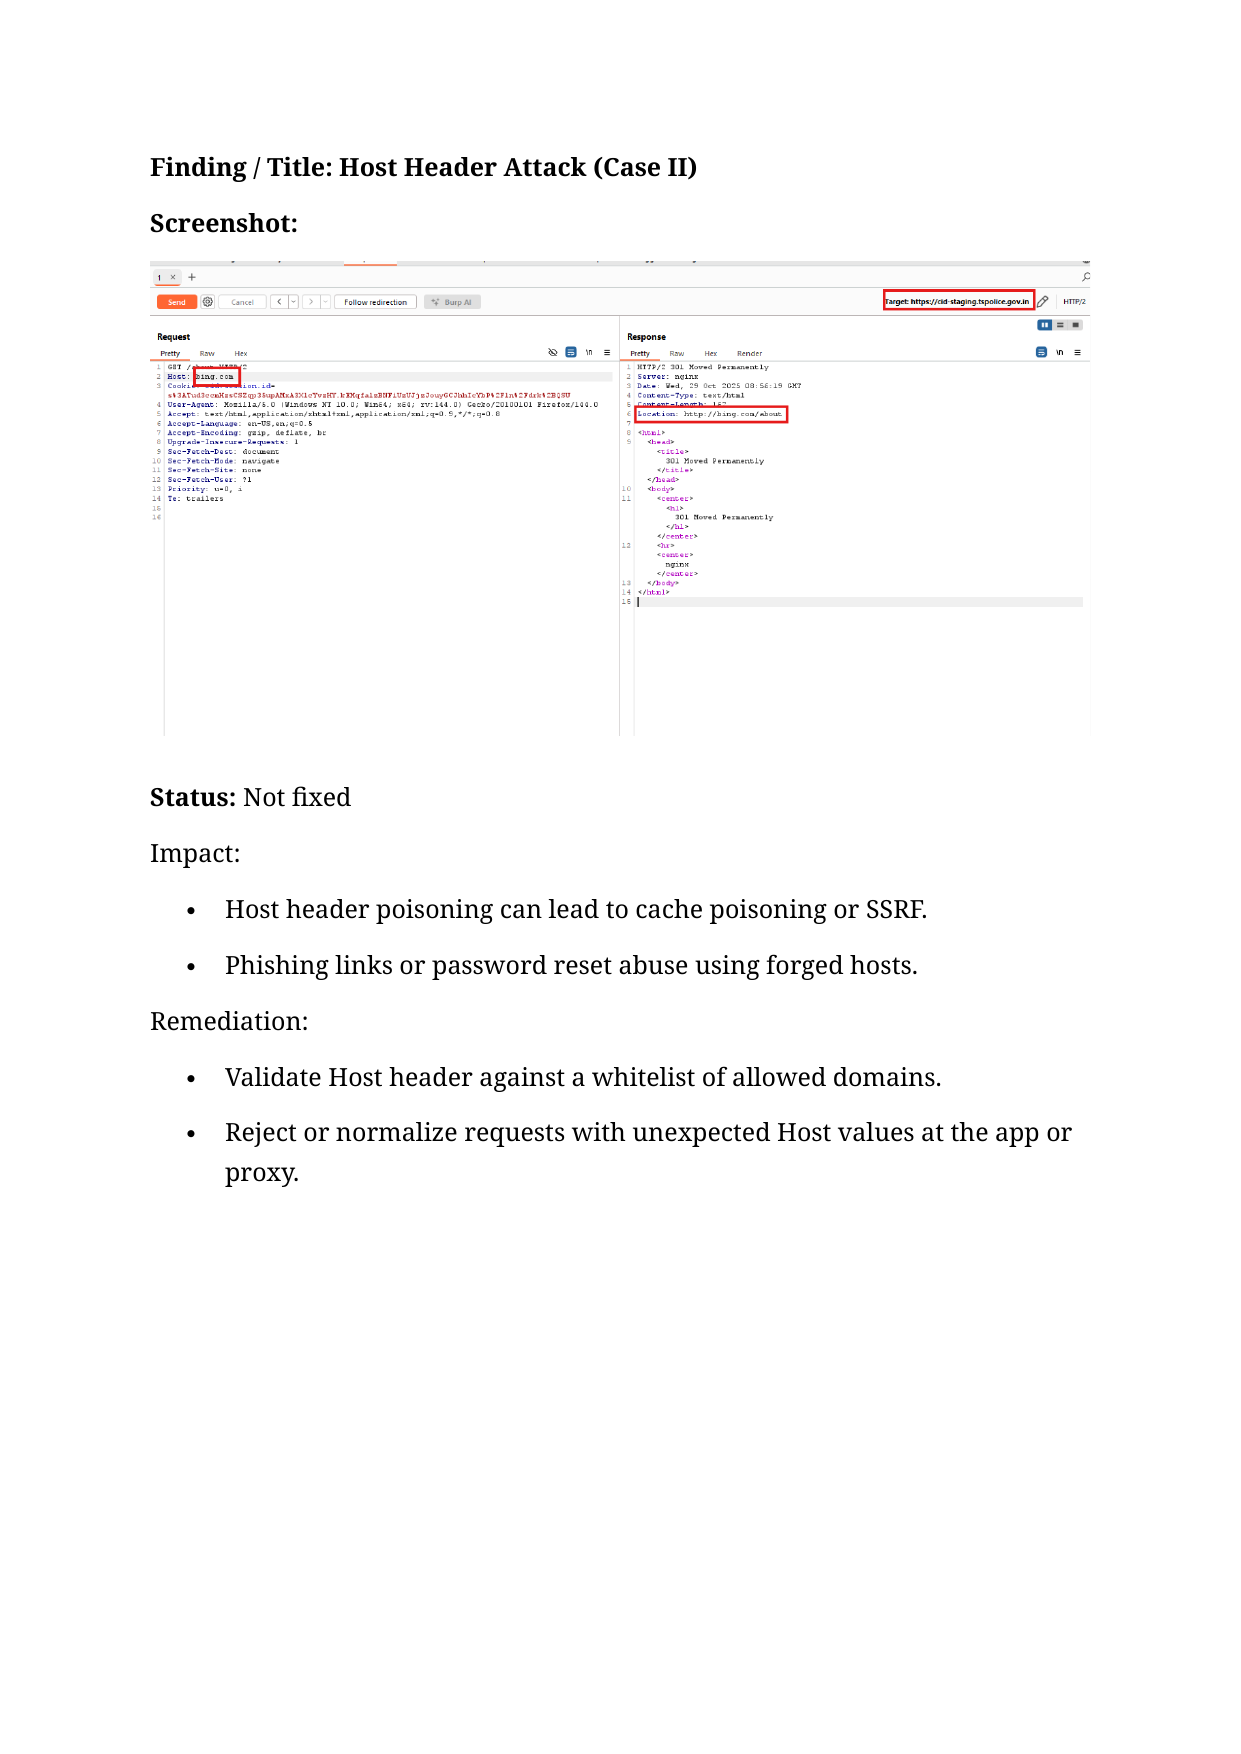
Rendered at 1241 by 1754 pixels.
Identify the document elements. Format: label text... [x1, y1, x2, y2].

text Finding / Title: Host Header Attack (Case II) [150, 150, 1090, 184]
list Phishing links or password reset abuse using forged hosts. [187, 947, 1090, 982]
text Impact: [150, 836, 1090, 870]
list Reject or normalize requests with unexpected Host values at the app or proxy. [187, 1115, 1090, 1188]
list Host header poisoning can lead to cache poisoning or SSRF. [187, 892, 1090, 926]
text Screenshot: [150, 206, 1090, 240]
text Status: Not fixed [150, 736, 1090, 814]
picture [150, 261, 1091, 736]
list Validate Host header against a whitelist of allowed domains. [187, 1059, 1090, 1093]
text Remediation: [150, 1003, 1090, 1037]
